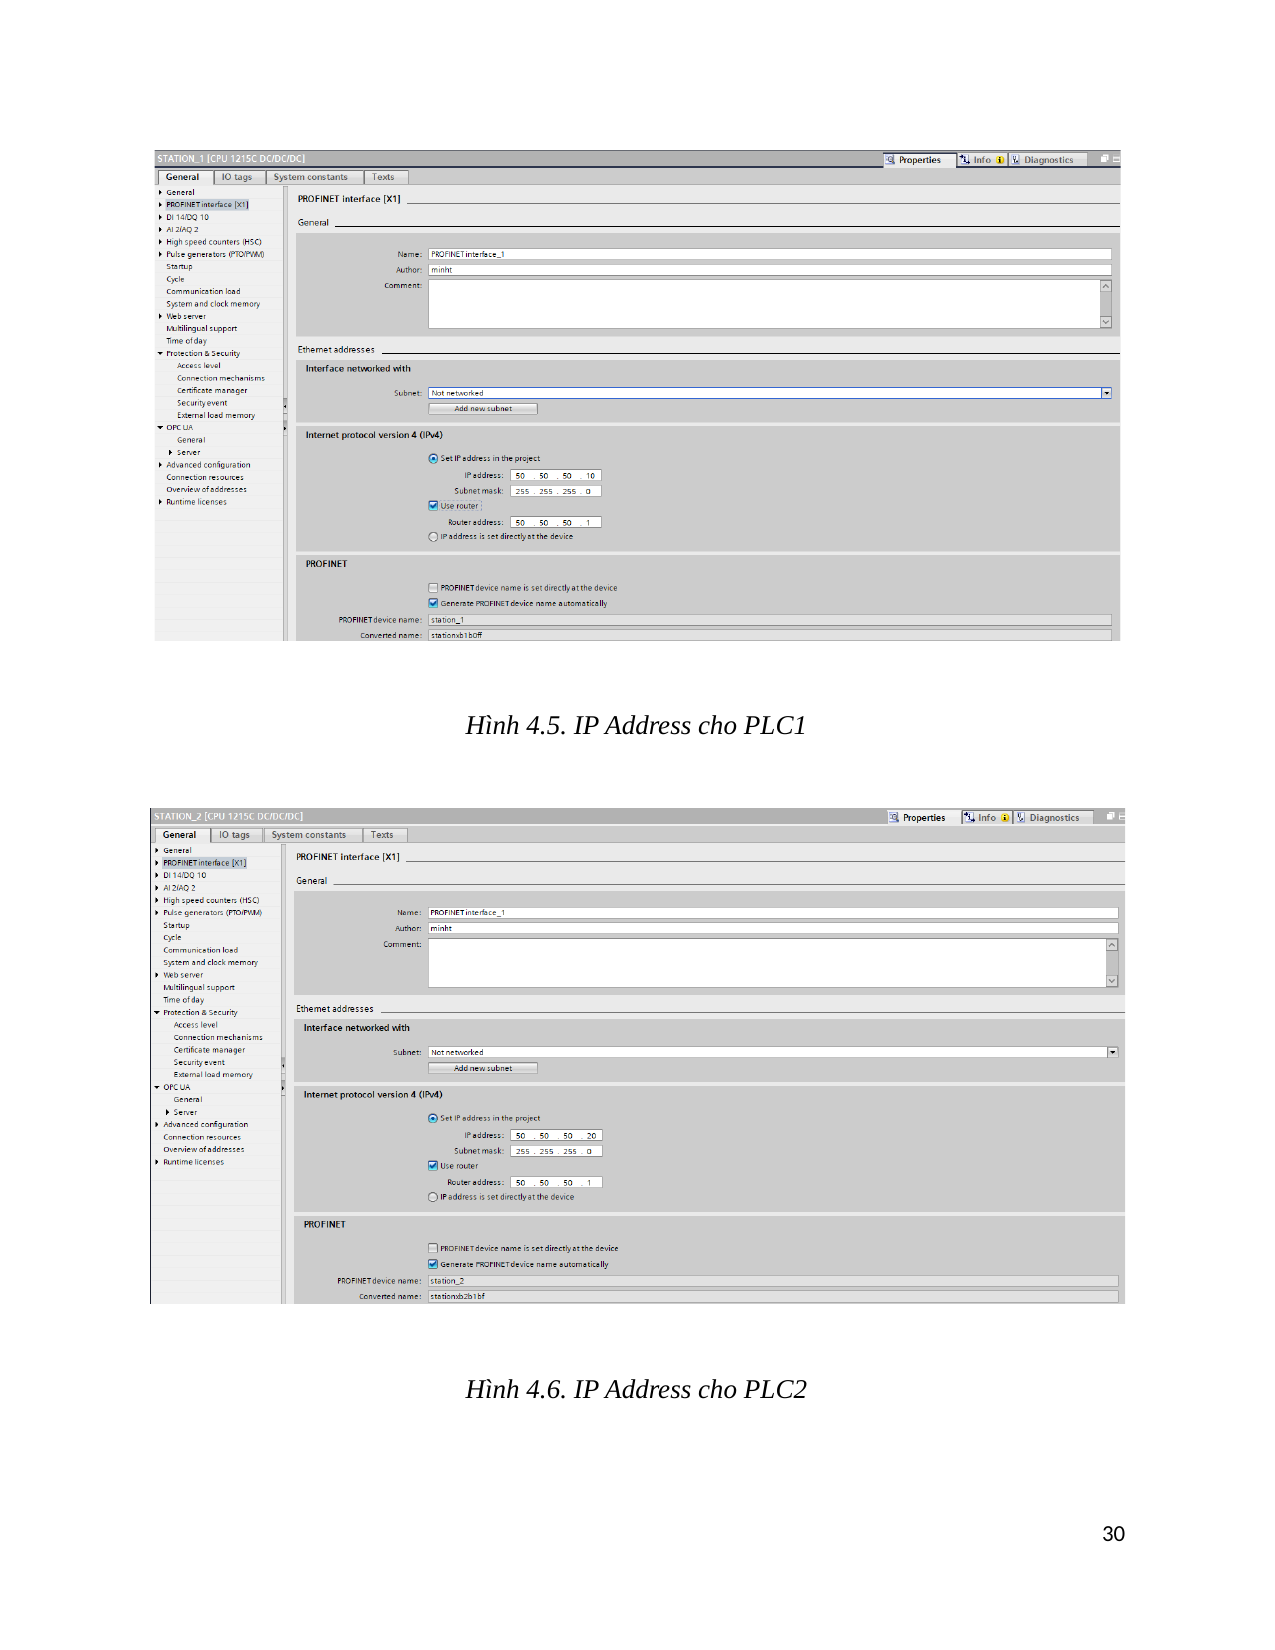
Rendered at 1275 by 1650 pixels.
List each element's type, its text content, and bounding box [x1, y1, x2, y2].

picture [150, 808, 1125, 1304]
text Hình 4.6. IP Address cho PLC2 [150, 1373, 1125, 1404]
text Hình 4.5. IP Address cho PLC1 [150, 709, 1125, 740]
picture [154, 150, 1121, 641]
